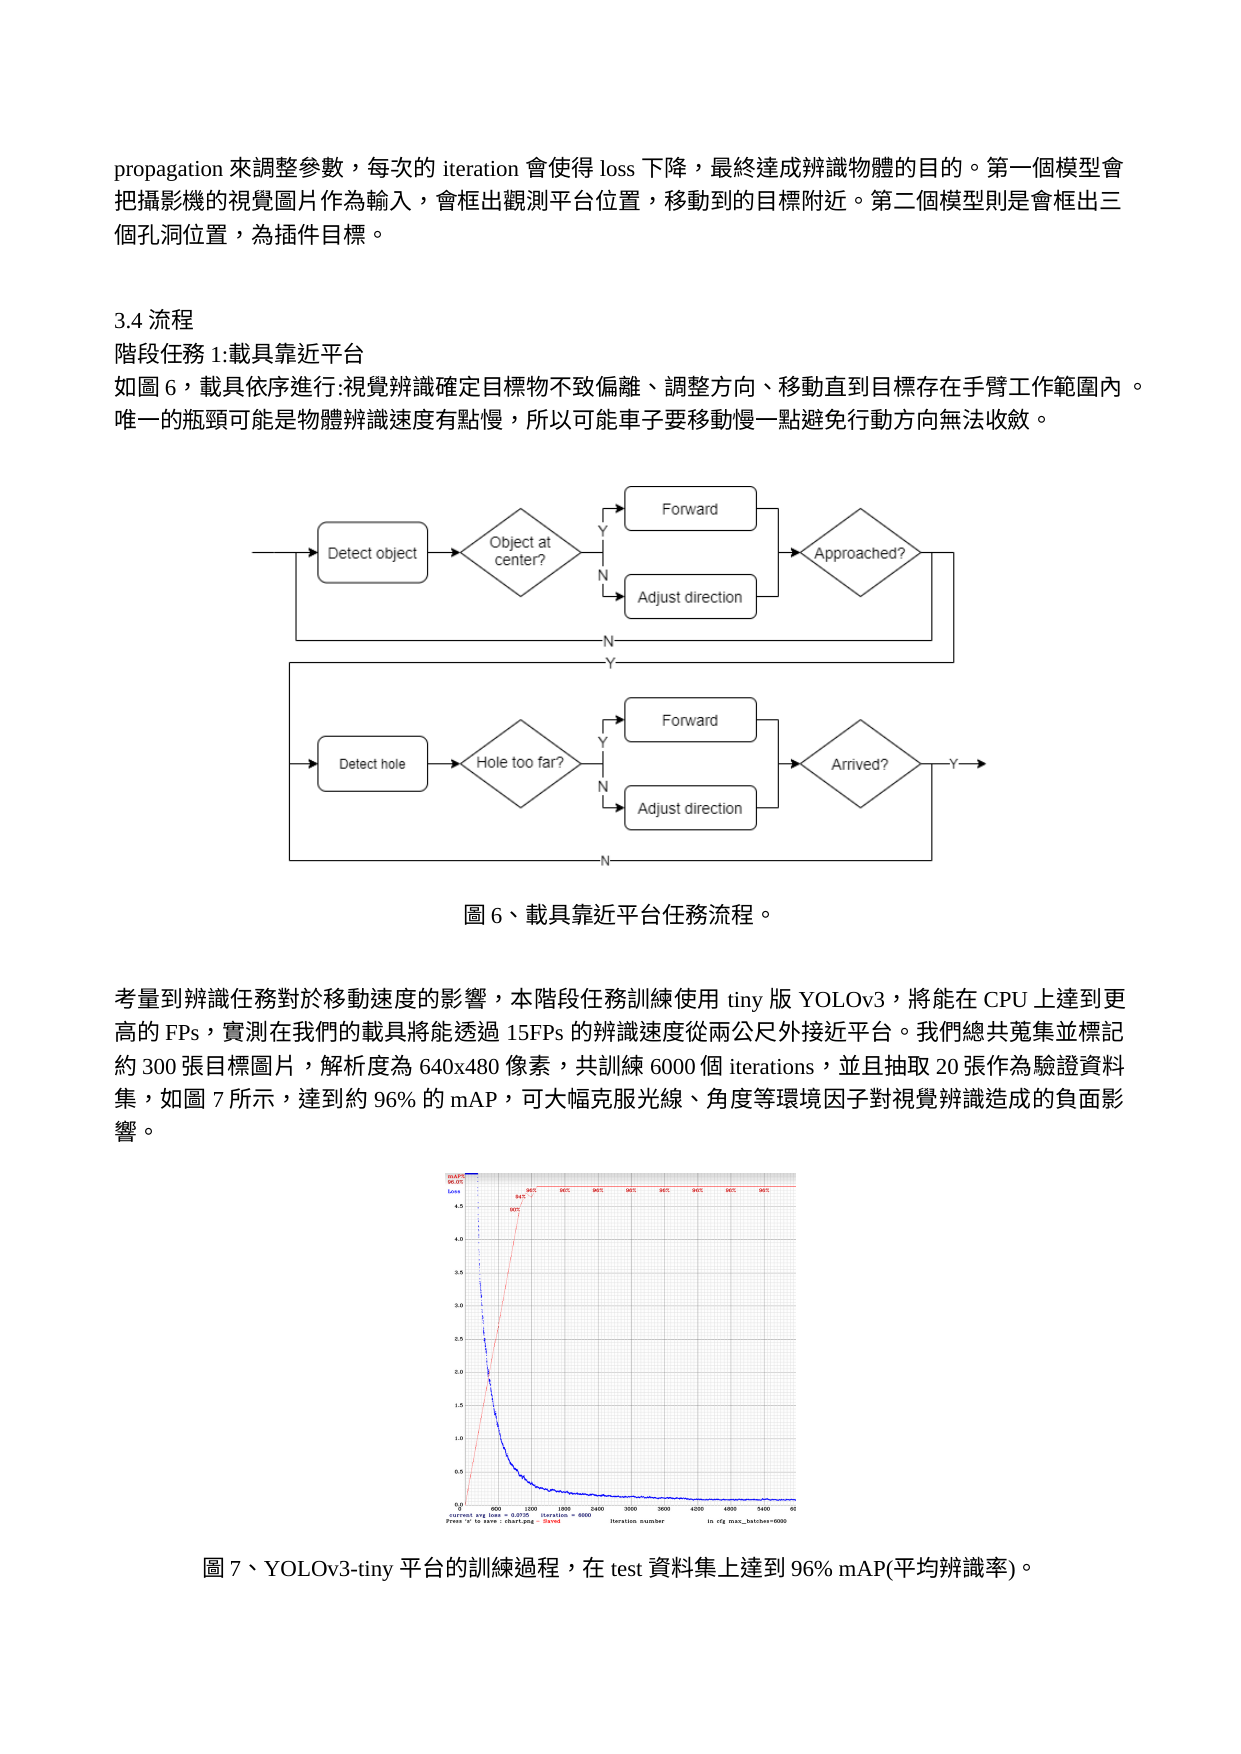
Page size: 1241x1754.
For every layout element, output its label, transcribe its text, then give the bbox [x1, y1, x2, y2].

text 階段任務1:載具靠近平台 [114, 336, 1126, 369]
text 圖7、YOLOv3-tiny 平台的訓練過程，在 test 資料集上達到 96% mAP(平均辨識率)。 [114, 1550, 1126, 1583]
text 圖6、載具靠近平台任務流程。 [114, 896, 1126, 930]
picture [445, 1173, 796, 1524]
text 3.4 流程 [114, 302, 1126, 336]
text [114, 150, 1126, 250]
text 如圖6，載具依序進行:視覺辨識確定目標物不致偏離、調整方向、移動直到目標存在手臂工作範圍內。唯一的瓶頸可能是物體辨識速度有點慢，所以可能車子要移動慢一點避免行動方向無法收斂。 [114, 369, 1126, 435]
text 考量到辨識任務對於移動速度的影響，本階段任務訓練使用 tiny 版 YOLOv3，將能在CPU上達到更高的FPs，實測在我們的載具將能透過 15FPs 的辨識速度從兩公尺外接近平台。我們總共蒐集並標記約300張目標圖片，解析度為 640x480 像素，共訓練6000個 iterations，並且抽取20張作為驗證資料集，如圖 7所示，達到約 96% 的mAP，可大幅克服光線、角度等環境因子對視覺辨識造成的負面影響。 [114, 981, 1126, 1147]
picture [244, 486, 996, 870]
